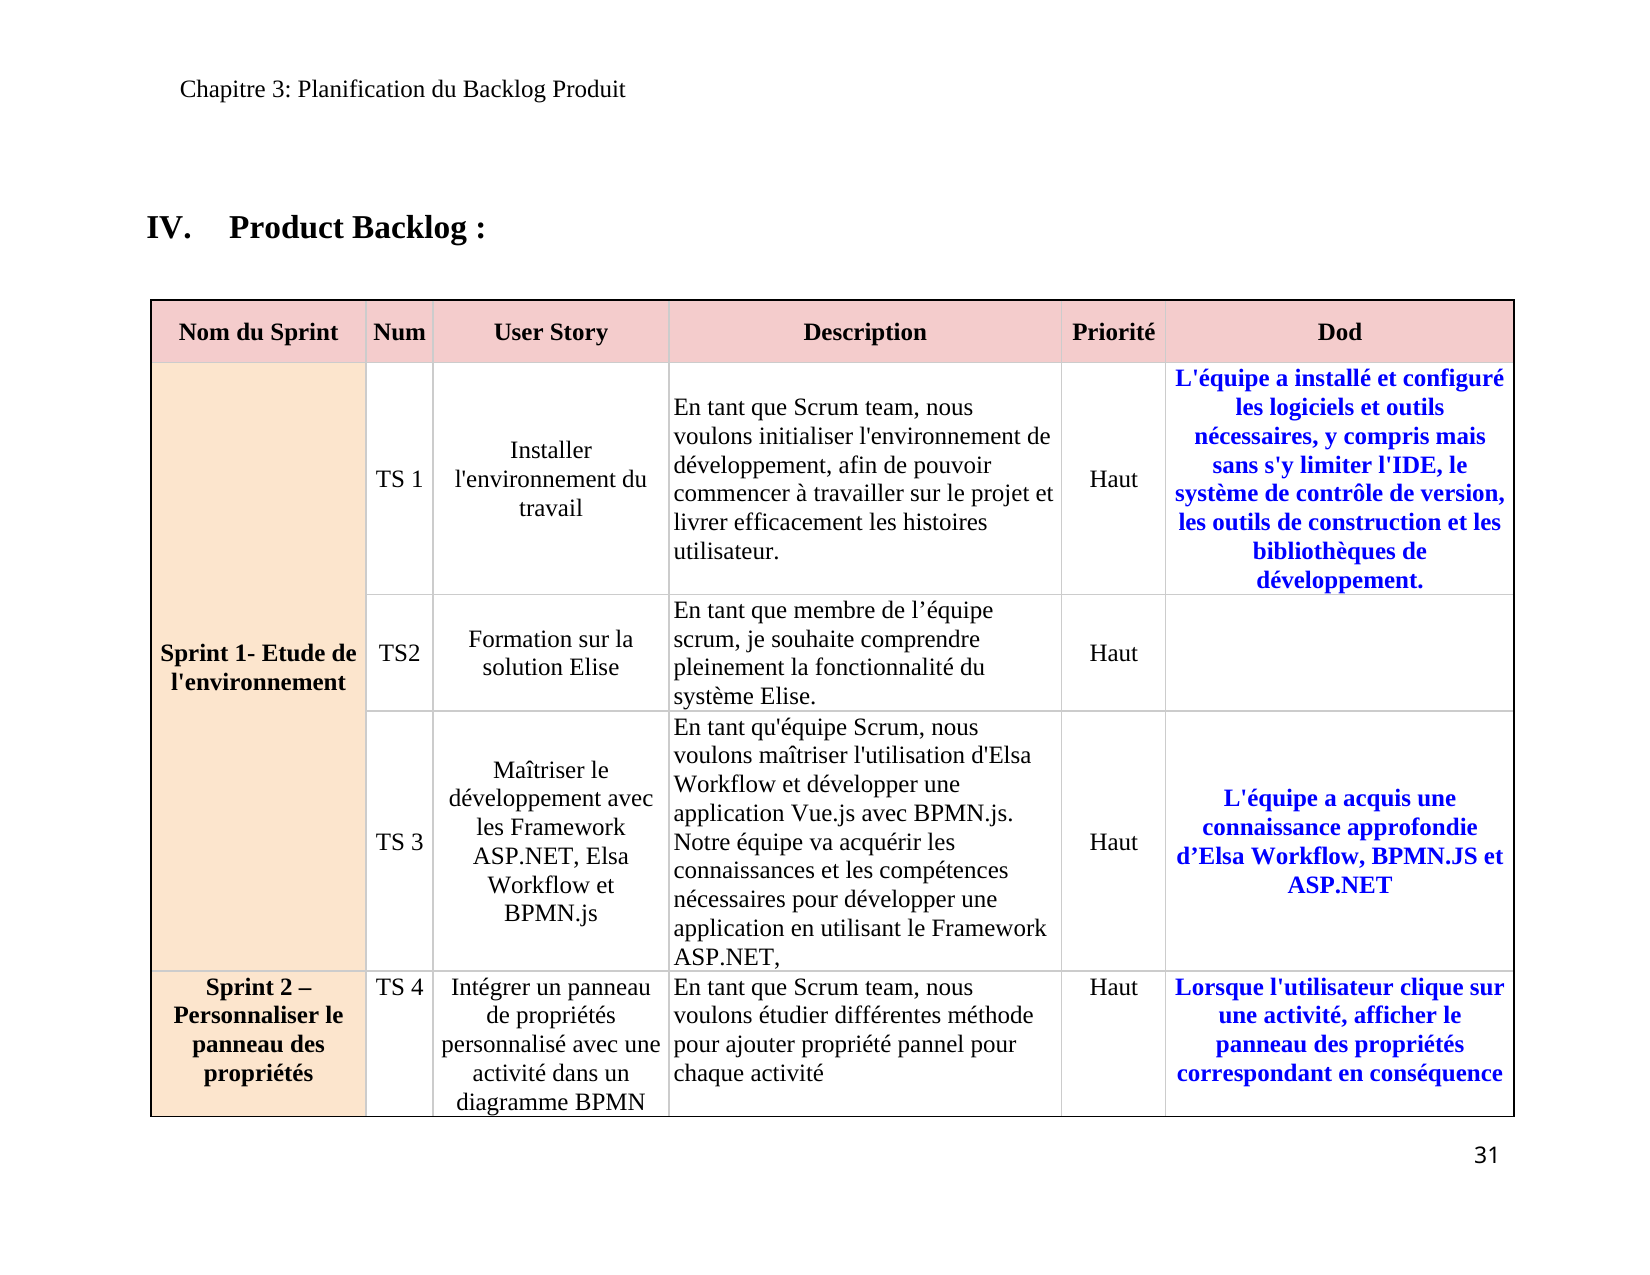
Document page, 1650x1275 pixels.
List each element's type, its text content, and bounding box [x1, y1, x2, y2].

table_cell Lorsque l'utilisateur clique sur une activité, afficher le panneau des propriétés correspondant en conséquence [1166, 972, 1513, 1116]
table_cell TS 1 [367, 363, 432, 593]
table_cell Intégrer un panneau de propriétés personnalisé avec une activité dans un diagramme BPMN [434, 972, 668, 1116]
table_cell Installer l'environnement du travail [434, 363, 668, 593]
table_header Num [367, 301, 432, 362]
table_cell TS2 [367, 595, 432, 710]
table_header User Story [434, 301, 668, 362]
table_cell Maîtriser le développement avec les Framework ASP.NET, Elsa Workflow et BPMN.js [434, 712, 668, 970]
table_cell Sprint 1- Etude de l'environnement [152, 363, 365, 970]
table_cell L'équipe a installé et configuré les logiciels et outils nécessaires, y compris mais sans s'y limiter l'IDE, le système de contrôle de version, les outils de construction et les bibliothèques de développement. [1166, 363, 1513, 593]
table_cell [152, 972, 365, 1116]
table_cell Formation sur la solution Elise [434, 595, 668, 710]
table_cell Haut [1062, 972, 1165, 1116]
table_cell [1166, 595, 1513, 710]
table_cell Haut [1062, 595, 1165, 710]
table_cell TS 4 [367, 972, 432, 1116]
table_cell En tant que Scrum team, nous voulons initialiser l'environnement de développement, afin de pouvoir commencer à travailler sur le projet et livrer efficacement les histoires utilisateur. [670, 363, 1061, 593]
table_cell Haut [1062, 712, 1165, 970]
table_cell L'équipe a acquis une connaissance approfondie d’Elsa Workflow, BPMN.JS et ASP.NET [1166, 712, 1513, 970]
table_cell En tant qu'équipe Scrum, nous voulons maîtriser l'utilisation d'Elsa Workflow et développer une application Vue.js avec BPMN.js. Notre équipe va acquérir les connaissances et les compétences nécessaires pour développer une application en utilisant le Framework ASP.NET, [670, 712, 1061, 970]
table_header Description [670, 301, 1061, 362]
table_header Dod [1166, 301, 1513, 362]
subtitle Product Backlog : [191, 207, 1500, 246]
table_cell Haut [1062, 363, 1165, 593]
table_header Nom du Sprint [152, 301, 365, 362]
table_header Priorité [1062, 301, 1165, 362]
table_cell En tant que Scrum team, nous voulons étudier différentes méthode pour ajouter propriété pannel pour chaque activité [670, 972, 1061, 1116]
table_cell TS 3 [367, 712, 432, 970]
table_cell En tant que membre de l’équipe scrum, je souhaite comprendre pleinement la fonctionnalité du système Elise. [670, 595, 1061, 710]
